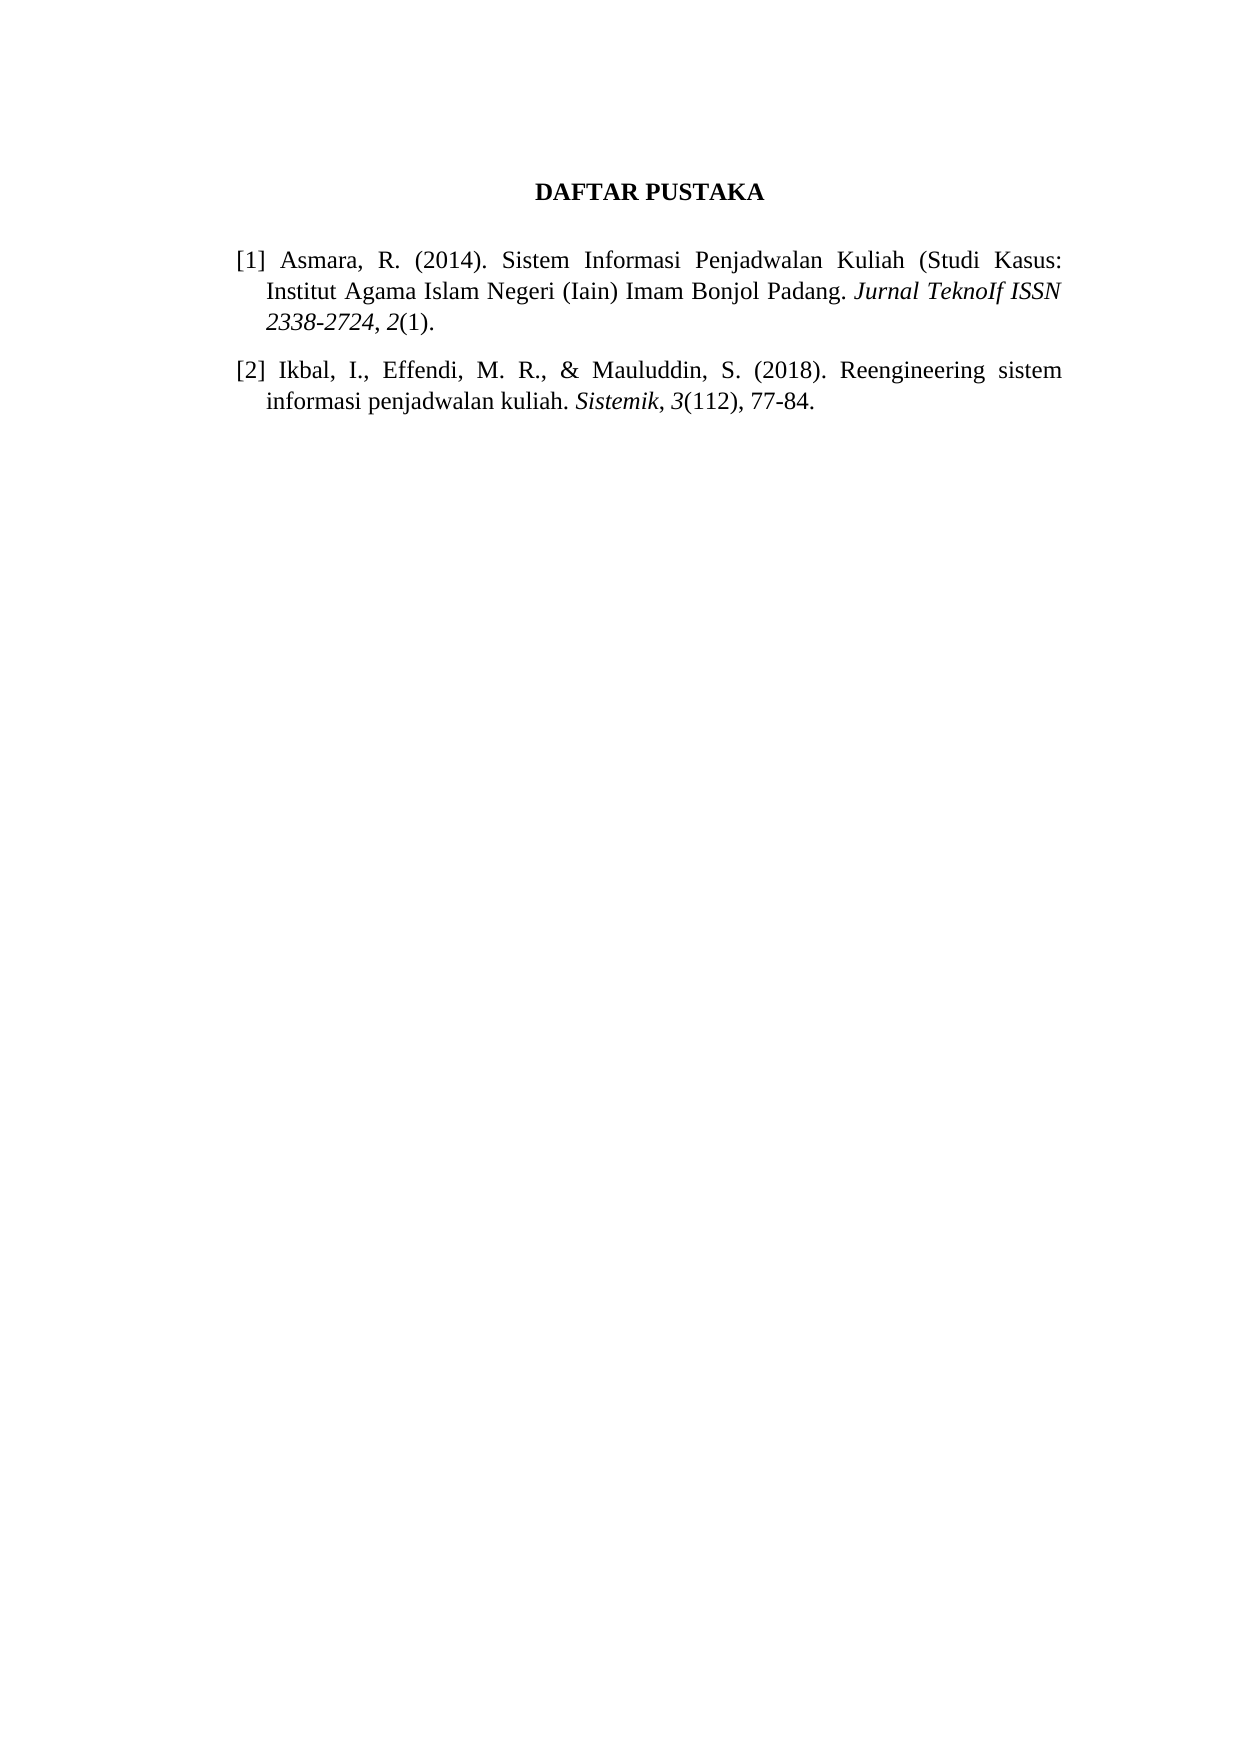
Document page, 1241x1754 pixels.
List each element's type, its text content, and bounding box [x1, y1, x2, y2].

text DAFTAR PUSTAKA [236, 177, 1063, 206]
list [1] Asmara, R. (2014). Sistem Informasi Penjadwalan Kuliah (Studi Kasus: Institut Agama Islam Negeri (Iain) Imam Bonjol Padang. Jurnal TeknoIf ISSN 2338-2724, 2(1). [236, 268, 1063, 336]
list [2] Ikbal, I., Effendi, M. R., & Mauluddin, S. (2018). Reengineering sistem informasi penjadwalan kuliah. Sistemik, 3(112), 77-84. [236, 384, 1063, 415]
